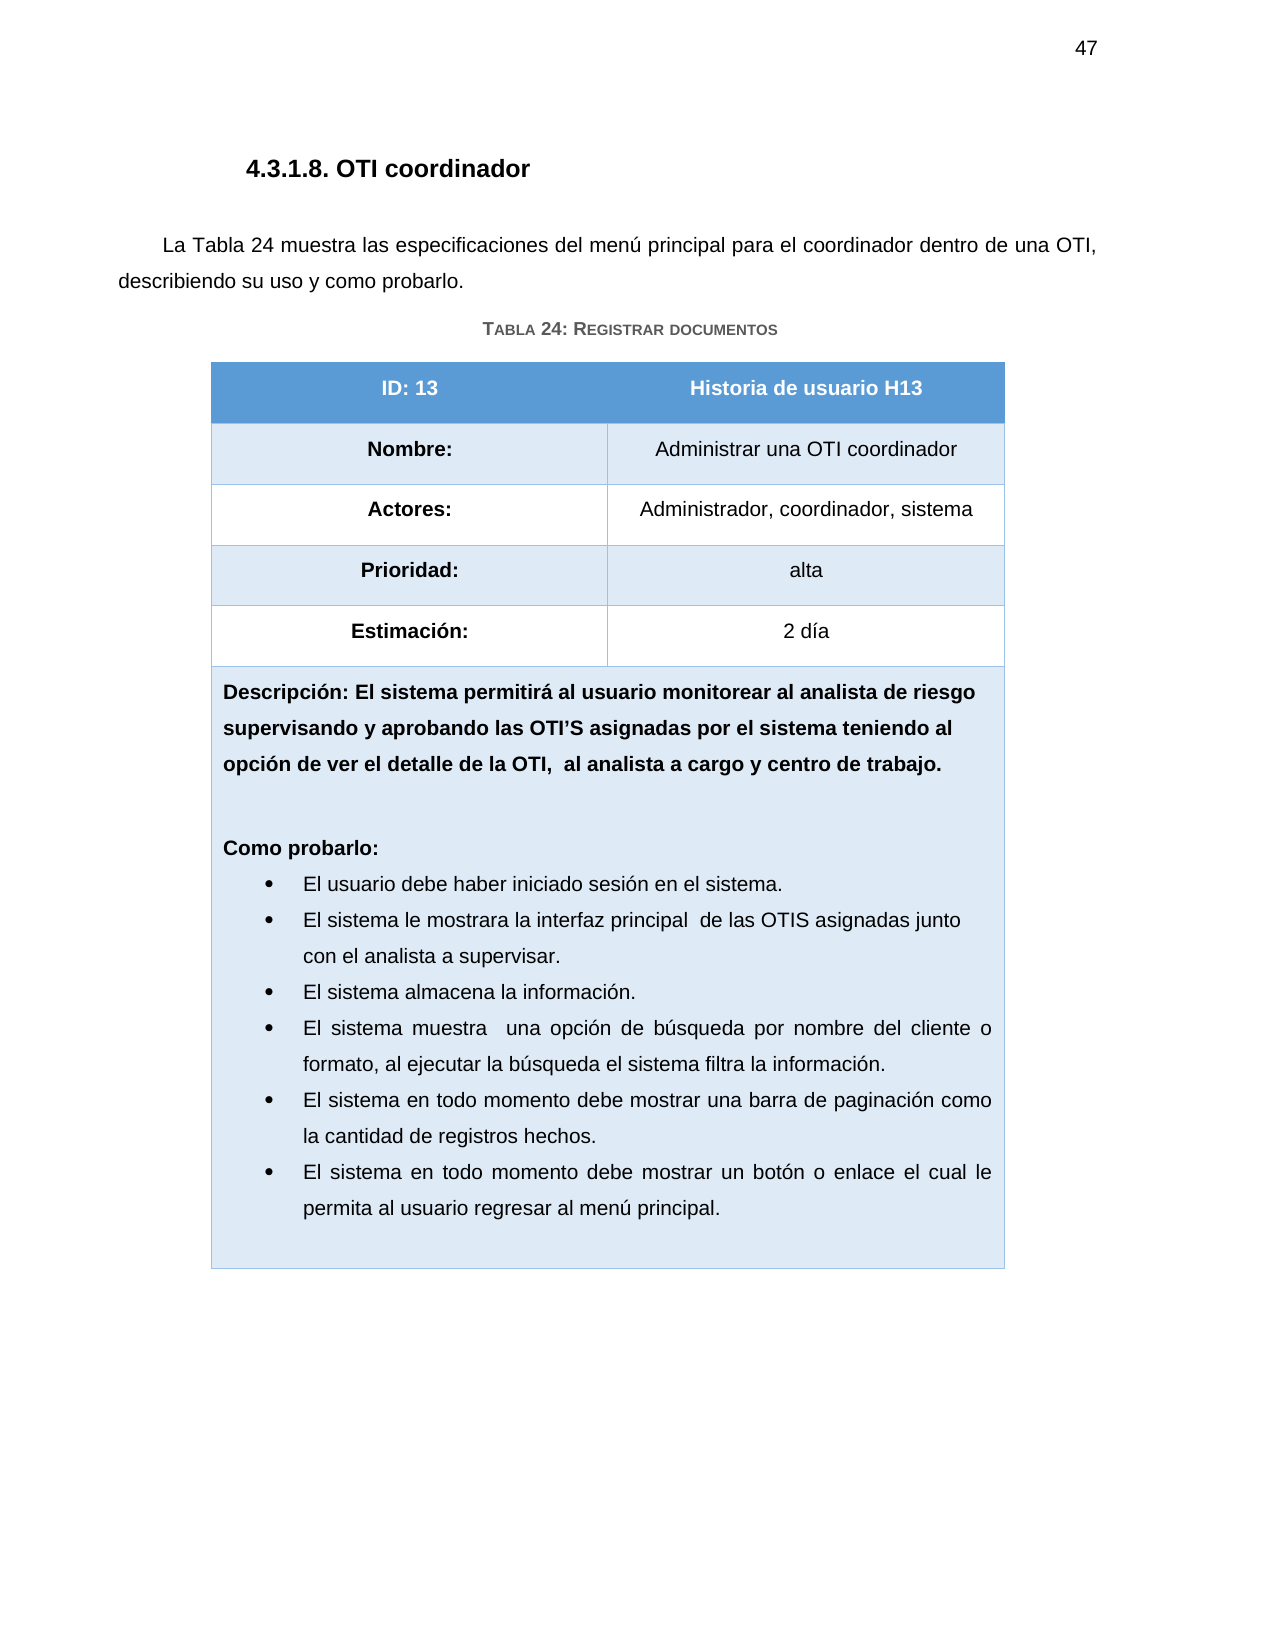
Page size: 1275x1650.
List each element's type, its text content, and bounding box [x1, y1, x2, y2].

table_header Historia de usuario H13 [608, 363, 1004, 423]
subtitle 4.3.1.8. OTI coordinador [118, 154, 1098, 183]
table_cell Actores: [212, 485, 607, 544]
table_cell alta [608, 546, 1004, 605]
table_cell Estimación: [212, 606, 607, 666]
table_cell Prioridad: [212, 546, 607, 605]
table_cell 2 día [608, 606, 1004, 666]
table_cell Nombre: [212, 424, 607, 484]
text La Tabla 24 muestra las especificaciones del menú principal para el coordinador dentro de una OTI, describiendo su uso y como probarlo. [118, 233, 1098, 293]
table_cell Administrar una OTI coordinador [608, 424, 1004, 484]
table_header ID: 13 [212, 363, 607, 423]
table_cell Descripción: El sistema permitirá al usuario monitorear al analista de riesgo supervisando y aprobando las OTI’S asignadas por el sistema teniendo al opción de ver el detalle de la OTI, al analista a cargo y centro de trabajo. Como probarlo: El usuario debe haber iniciado sesión en el sistema. El sistema le mostrara la interfaz principal de las OTIS asignadas junto con el analista a supervisar. El sistema almacena la información. El sistema muestra una opción de búsqueda por nombre del cliente o formato, al ejecutar la búsqueda el sistema filtra la información. El sistema en todo momento debe mostrar una barra de paginación como la cantidad de registros hechos. El sistema en todo momento debe mostrar un botón o enlace el cual le permita al usuario regresar al menú principal. [212, 667, 1004, 1268]
text Tabla 24: Registrar documentos [118, 317, 1098, 339]
table_cell Administrador, coordinador, sistema [608, 485, 1004, 544]
